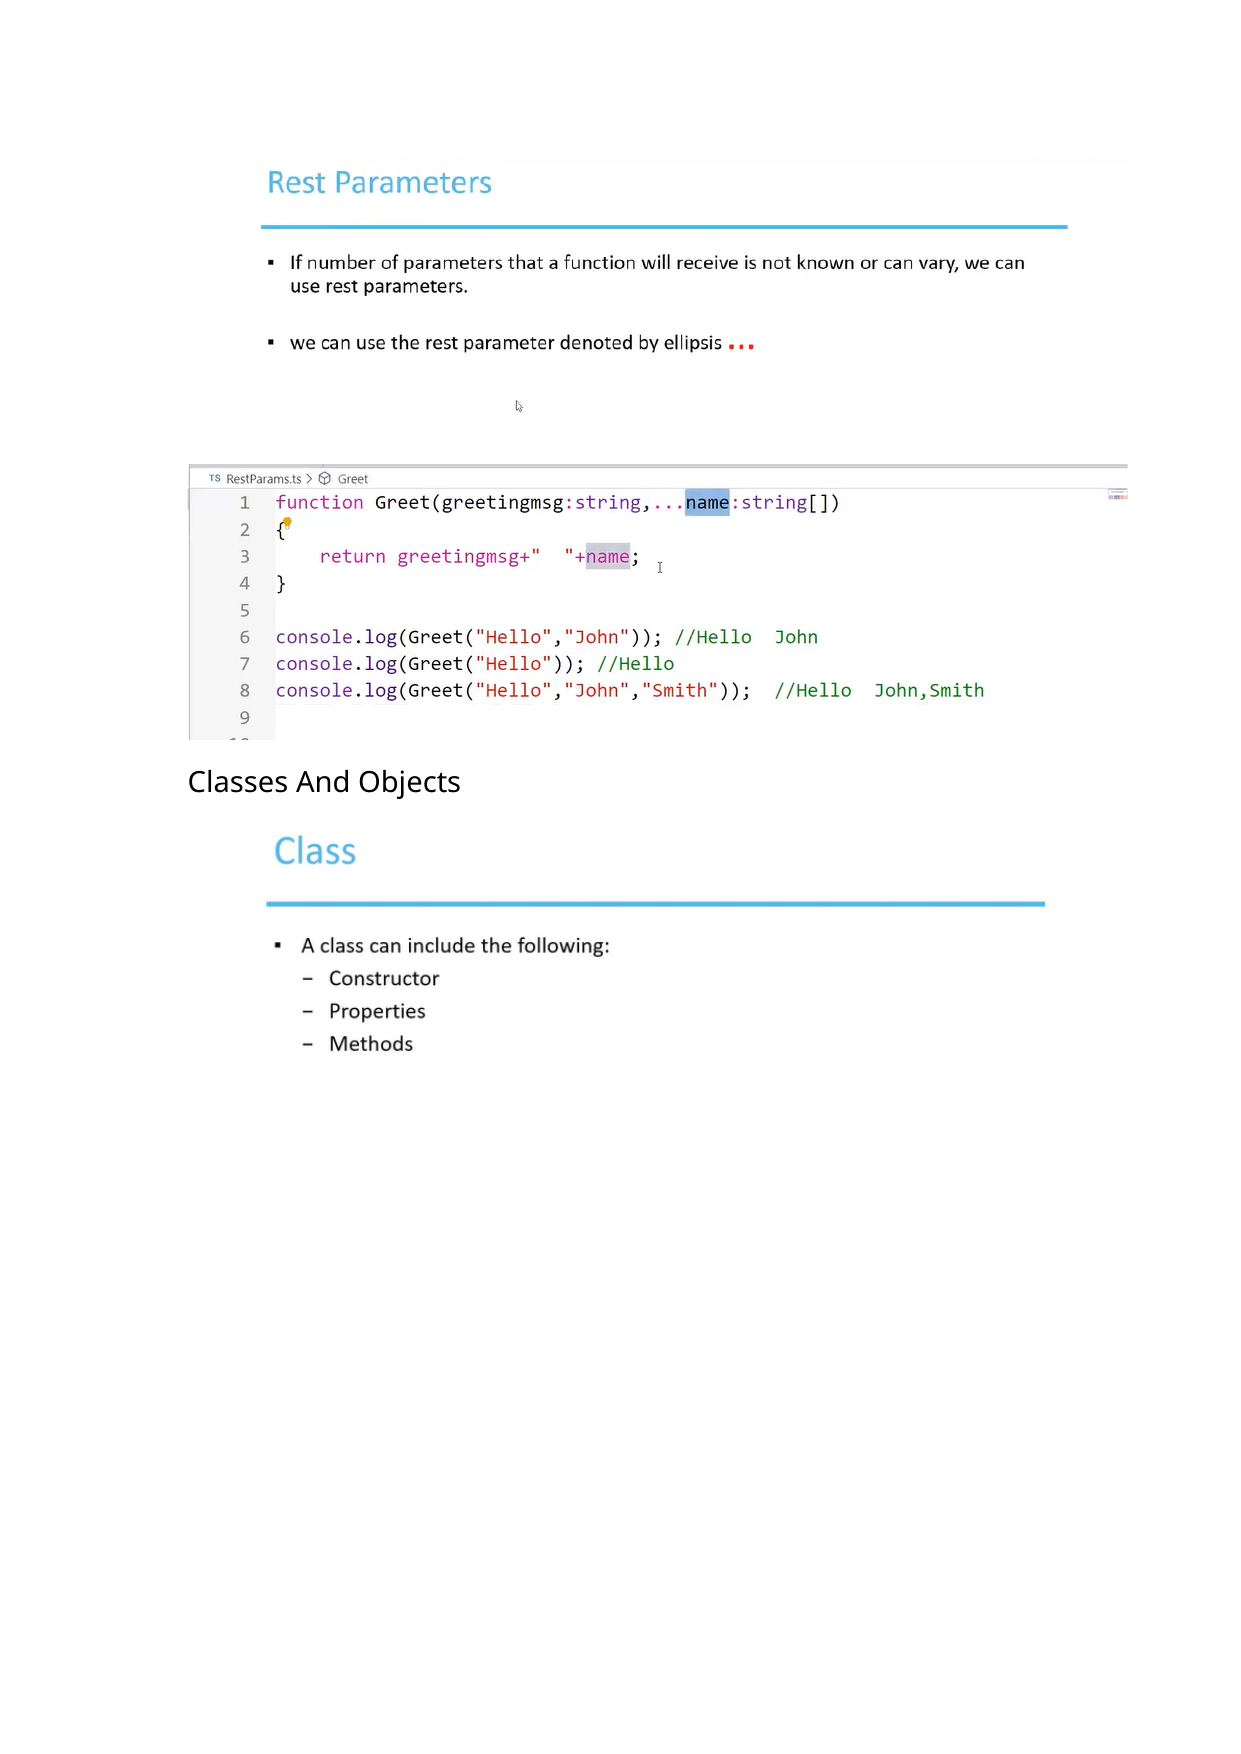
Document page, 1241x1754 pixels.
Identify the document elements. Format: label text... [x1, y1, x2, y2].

picture [187, 823, 1045, 1100]
picture [187, 464, 1128, 740]
text Classes And Objects [187, 762, 1090, 801]
picture [187, 150, 1128, 443]
